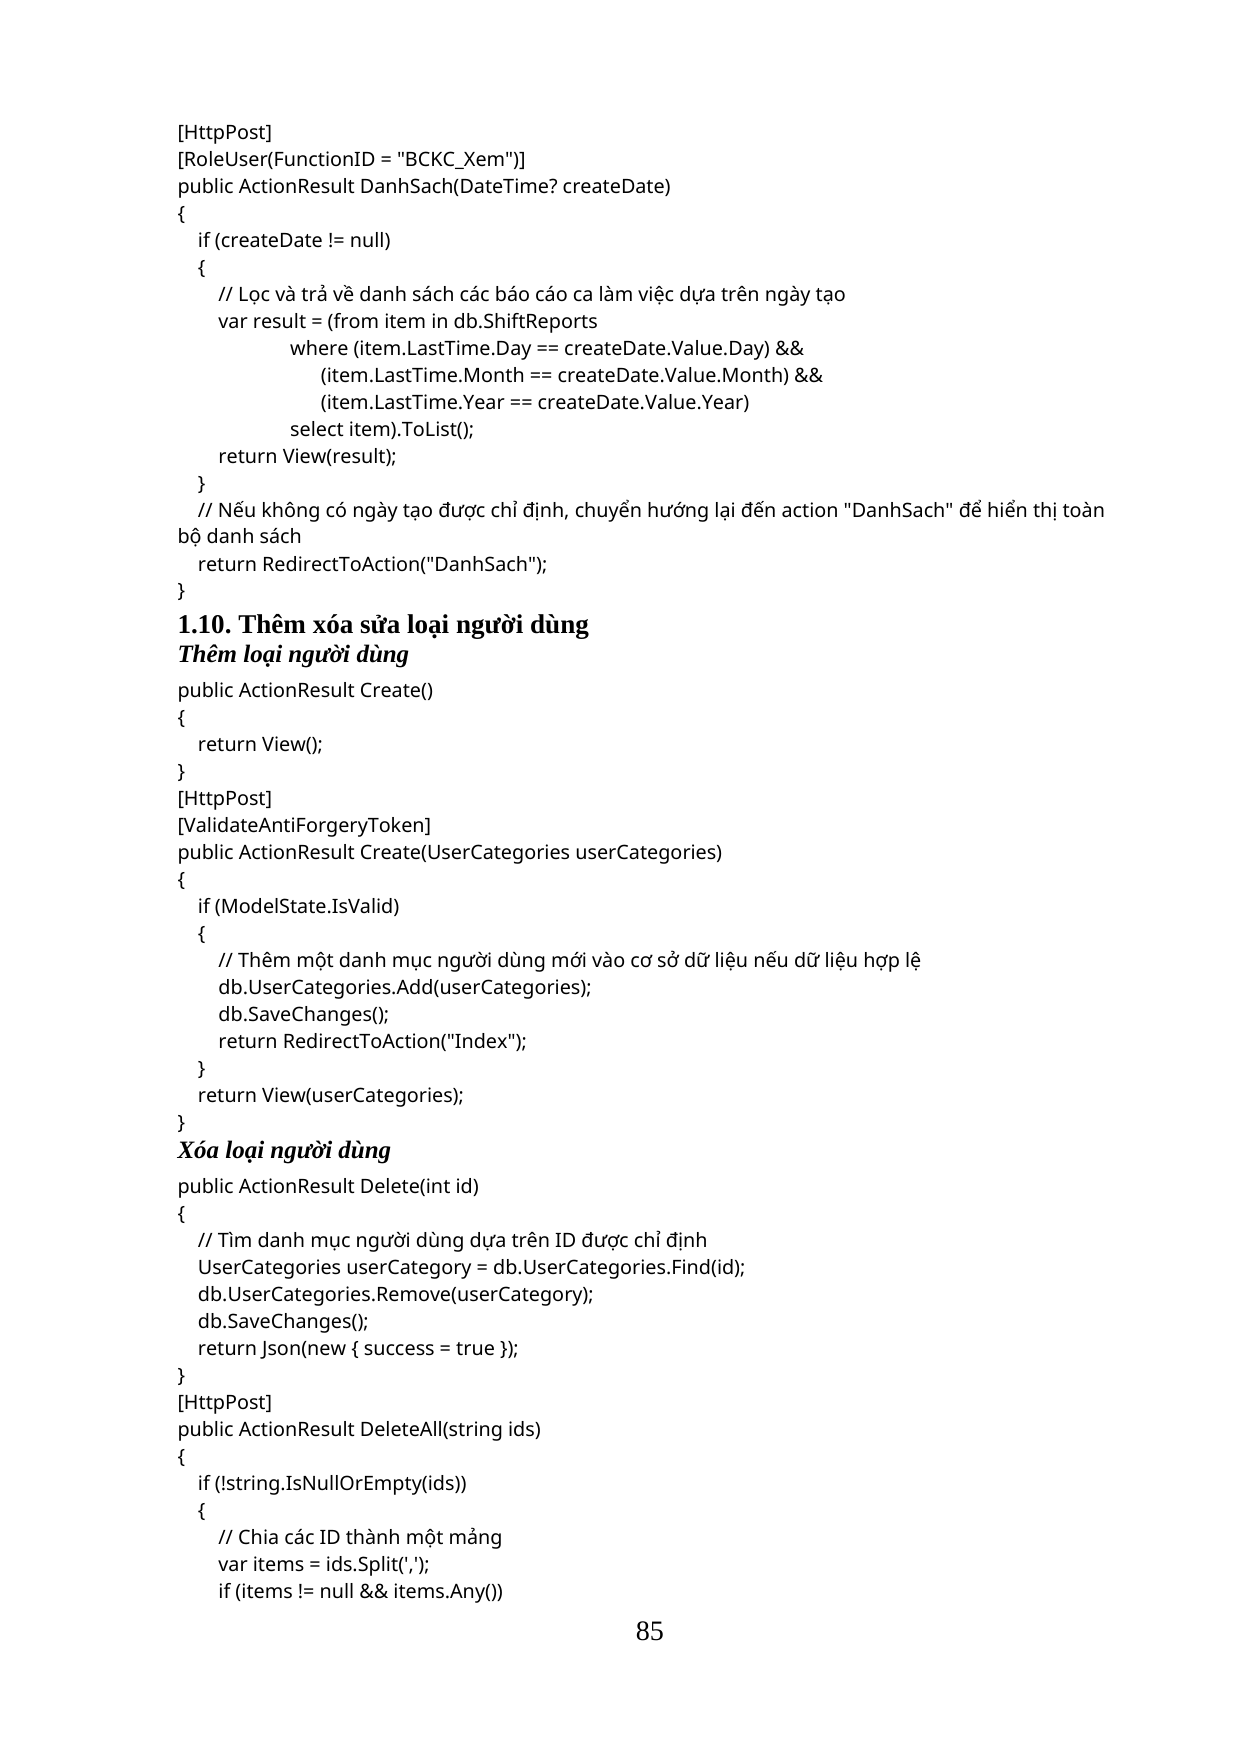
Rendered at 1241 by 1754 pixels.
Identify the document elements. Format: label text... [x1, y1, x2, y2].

text public ActionResult DeleteAll(string ids) [177, 1415, 1122, 1442]
text } [177, 577, 1122, 604]
text { [177, 703, 1122, 730]
text (item.LastTime.Month == createDate.Value.Month) && [177, 361, 1122, 388]
text return Json(new { success = true }); [177, 1334, 1122, 1361]
text // Tìm danh mục người dùng dựa trên ID được chỉ định [177, 1226, 1122, 1253]
text var items = ids.Split(','); [177, 1550, 1122, 1577]
text public ActionResult DanhSach(DateTime? createDate) [177, 172, 1122, 199]
text // Chia các ID thành một mảng [177, 1523, 1122, 1550]
text } [177, 469, 1122, 496]
text select item).ToList(); [177, 415, 1122, 442]
text where (item.LastTime.Day == createDate.Value.Day) && [177, 334, 1122, 361]
text { [177, 253, 1122, 280]
text return View(userCategories); [177, 1081, 1122, 1108]
text if (!string.IsNullOrEmpty(ids)) [177, 1469, 1122, 1496]
text if (ModelState.IsValid) [177, 892, 1122, 919]
text return View(result); [177, 442, 1122, 469]
text db.SaveChanges(); [177, 1000, 1122, 1027]
text { [177, 1442, 1122, 1469]
text db.UserCategories.Add(userCategories); [177, 973, 1122, 1000]
text [HttpPost] [177, 1388, 1122, 1415]
text { [177, 865, 1122, 892]
text return View(); [177, 730, 1122, 757]
text Xóa loại người dùng [177, 1135, 1122, 1164]
text Thêm loại người dùng [177, 639, 1122, 668]
text [ValidateAntiForgeryToken] [177, 811, 1122, 838]
subtitle 1.10. Thêm xóa sửa loại người dùng [177, 608, 1122, 639]
text { [177, 1199, 1122, 1226]
text } [177, 1361, 1122, 1388]
text } [177, 1108, 1122, 1135]
text public ActionResult Create() [177, 676, 1122, 703]
text if (createDate != null) [177, 226, 1122, 253]
text db.UserCategories.Remove(userCategory); [177, 1280, 1122, 1307]
text return RedirectToAction("DanhSach"); [177, 550, 1122, 577]
text [HttpPost] [177, 118, 1122, 145]
text (item.LastTime.Year == createDate.Value.Year) [177, 388, 1122, 415]
text // Lọc và trả về danh sách các báo cáo ca làm việc dựa trên ngày tạo [177, 280, 1122, 307]
text { [177, 199, 1122, 226]
text var result = (from item in db.ShiftReports [177, 307, 1122, 334]
text UserCategories userCategory = db.UserCategories.Find(id); [177, 1253, 1122, 1280]
text public ActionResult Create(UserCategories userCategories) [177, 838, 1122, 865]
text return RedirectToAction("Index"); [177, 1027, 1122, 1054]
text // Nếu không có ngày tạo được chỉ định, chuyển hướng lại đến action "DanhSach" để hiển thị toàn bộ danh sách [177, 496, 1122, 550]
text public ActionResult Delete(int id) [177, 1172, 1122, 1199]
text [HttpPost] [177, 784, 1122, 811]
text { [177, 1496, 1122, 1523]
text [RoleUser(FunctionID = "BCKC_Xem")] [177, 145, 1122, 172]
text { [177, 919, 1122, 946]
text // Thêm một danh mục người dùng mới vào cơ sở dữ liệu nếu dữ liệu hợp lệ [177, 946, 1122, 973]
text } [177, 1054, 1122, 1081]
text } [177, 757, 1122, 784]
text db.SaveChanges(); [177, 1307, 1122, 1334]
text if (items != null && items.Any()) [177, 1577, 1122, 1604]
